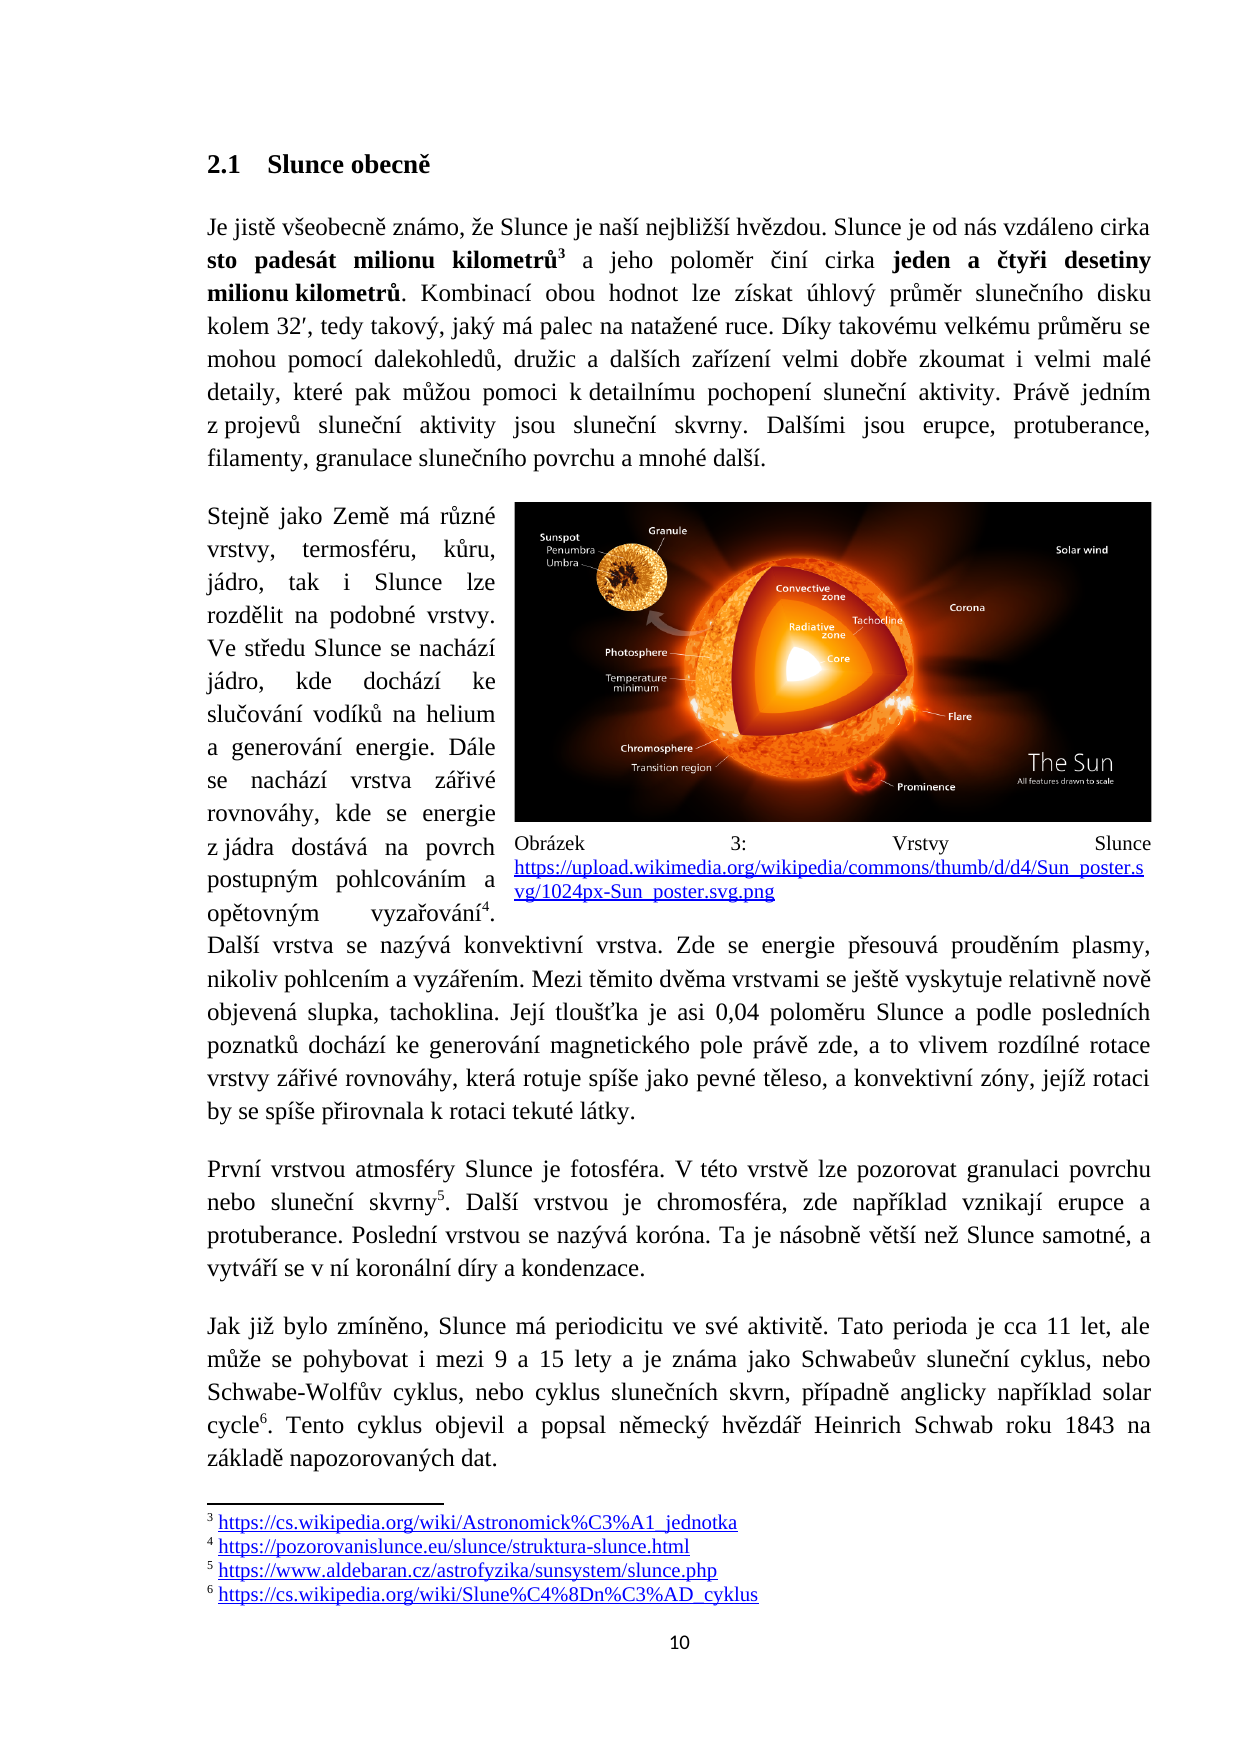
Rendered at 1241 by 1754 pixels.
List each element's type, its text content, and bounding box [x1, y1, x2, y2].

subtitle Slunce obecně [207, 148, 1152, 179]
text Jak již bylo zmíněno, Slunce má periodicitu ve své aktivitě. Tato perioda je cca 11 let, ale může se pohybovat i mezi 9 a 15 lety a je známa jako Schwabeův sluneční cyklus, nebo Schwabe-Wolfův cyklus, nebo cyklus slunečních skvrn, případně anglicky například solar cycle. Tento cyklus objevil a popsal německý hvězdář Heinrich Schwab roku 1843 na základě napozorovaných dat. [207, 1311, 1152, 1472]
picture [514, 502, 1152, 822]
text Je jistě všeobecně známo, že Slunce je naší nejbližší hvězdou. Slunce je od nás vzdáleno cirka sto padesát milionu kilometrů a jeho poloměr činí cirka jeden a čtyři desetiny milionu kilometrů. Kombinací obou hodnot lze získat úhlový průměr slunečního disku kolem 32′, tedy takový, jaký má palec na natažené ruce. Díky takovému velkému průměru se mohou pomocí dalekohledů, družic a dalších zařízení velmi dobře zkoumat i velmi malé detaily, které pak můžou pomoci k detailnímu pochopení sluneční aktivity. Právě jedním z projevů sluneční aktivity jsou sluneční skvrny. Dalšími jsou erupce, protuberance, filamenty, granulace slunečního povrchu a mnohé další. [207, 212, 1152, 472]
text První vrstvou atmosféry Slunce je fotosféra. V této vrstvě lze pozorovat granulaci povrchu nebo sluneční skvrny. Další vrstvou je chromosféra, zde například vznikají erupce a protuberance. Poslední vrstvou se nazývá koróna. Ta je násobně větší než Slunce samotné, a vytváří se v ní koronální díry a kondenzace. [207, 1154, 1152, 1282]
